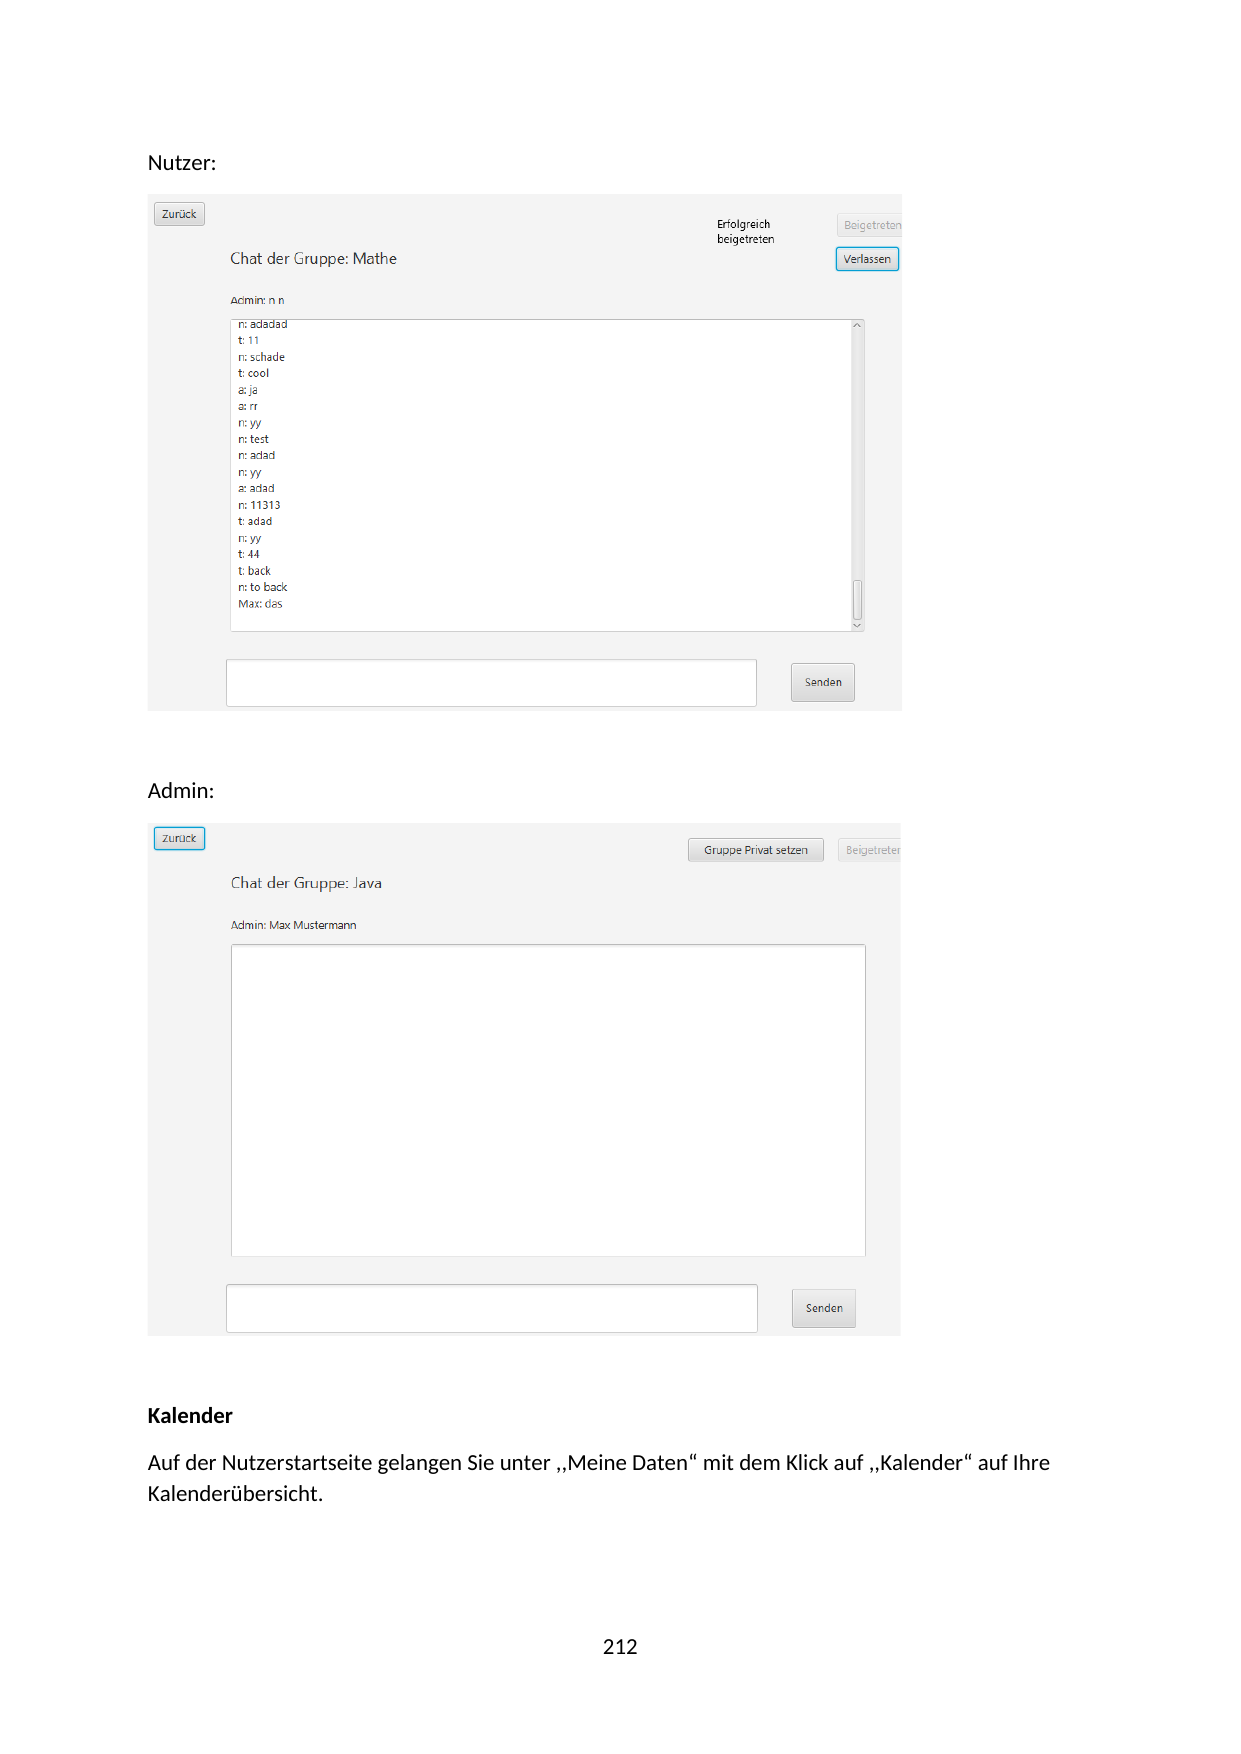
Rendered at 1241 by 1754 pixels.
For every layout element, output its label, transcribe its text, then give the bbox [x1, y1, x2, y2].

picture [147, 823, 901, 1336]
text Auf der Nutzerstartseite gelangen Sie unter ,,Meine Daten“ mit dem Klick auf ,,Kalender“ auf Ihre Kalenderübersicht. [148, 1448, 1093, 1507]
text Admin: [148, 776, 1093, 804]
text Nutzer: [148, 148, 1093, 176]
text Kalender [148, 1402, 1093, 1430]
picture [147, 194, 903, 711]
